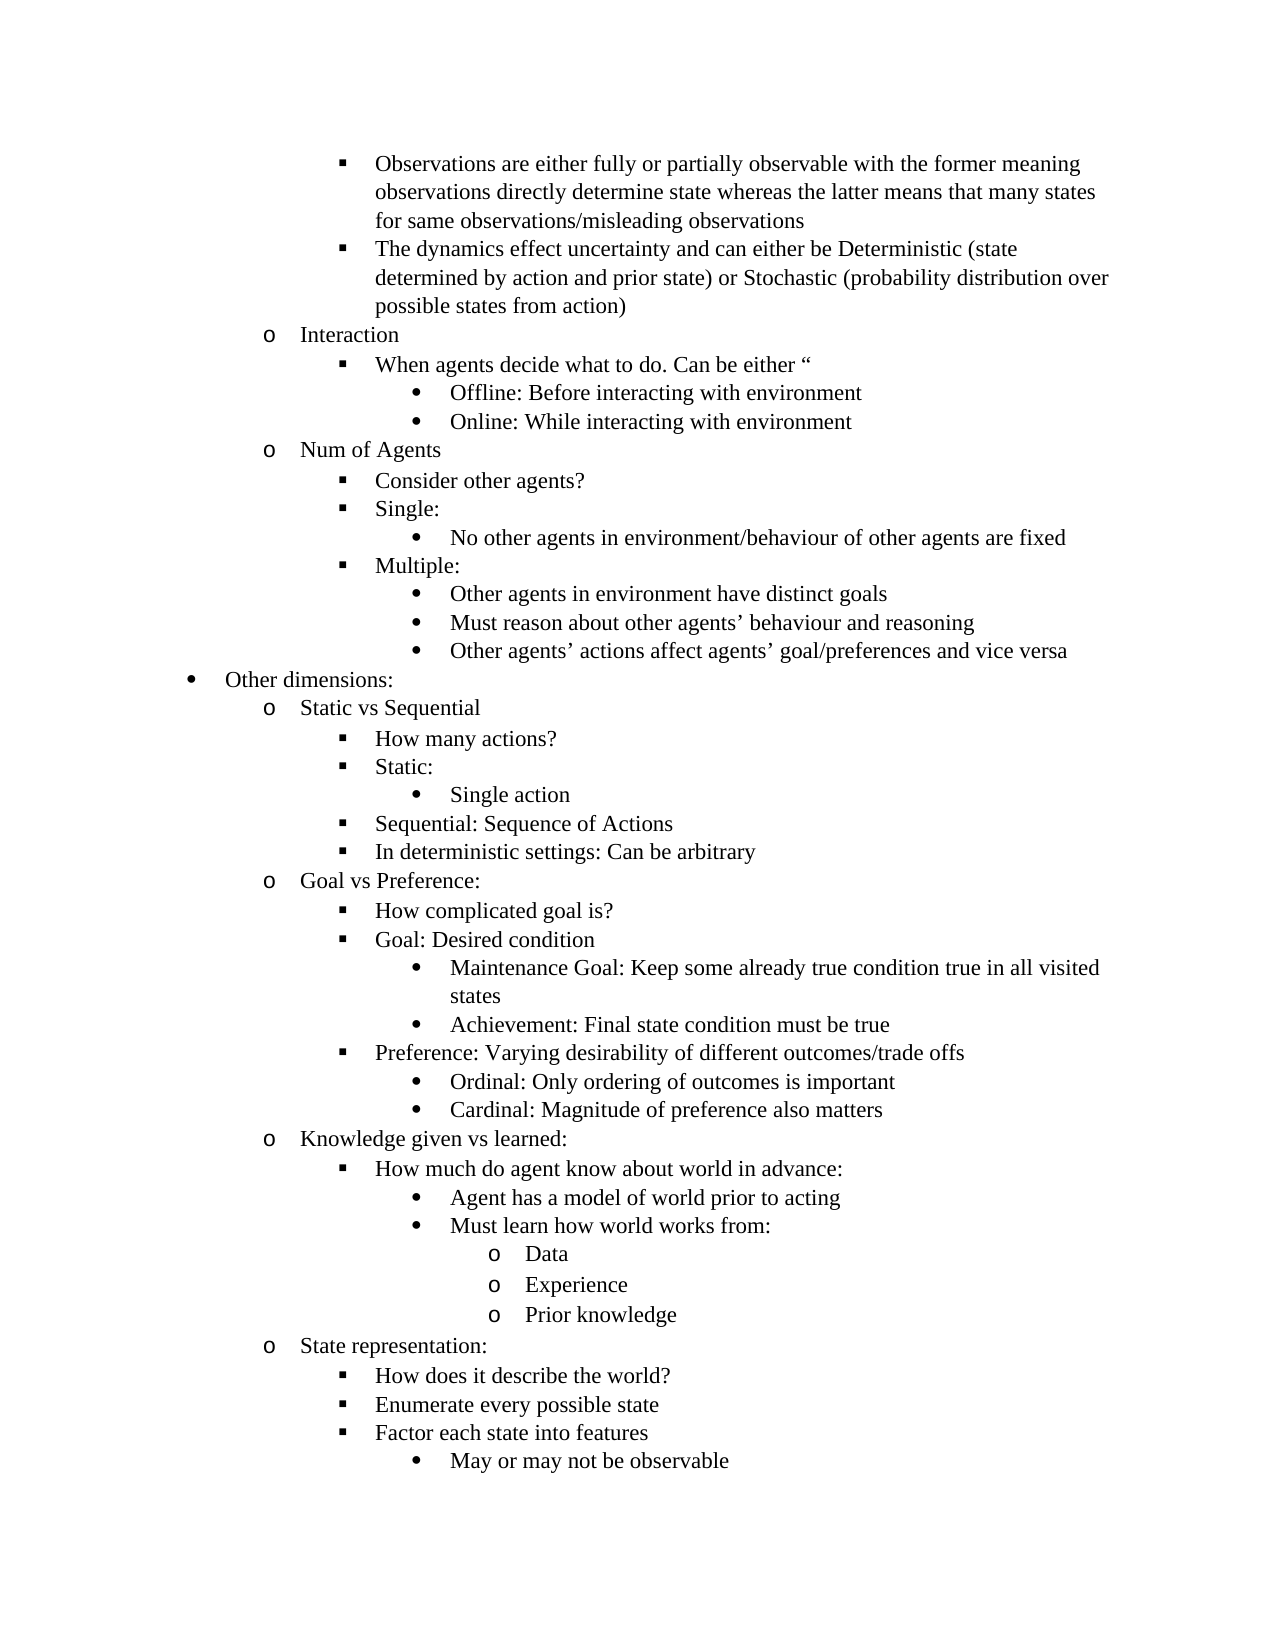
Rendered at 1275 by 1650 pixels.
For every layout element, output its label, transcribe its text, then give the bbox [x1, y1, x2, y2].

list Sequential: Sequence of Actions [337, 810, 1125, 836]
list Static vs Sequential [262, 694, 1125, 722]
list Knowledge given vs learned: [262, 1125, 1125, 1153]
list Single: [337, 495, 1125, 522]
list May or may not be observable [412, 1447, 1125, 1474]
list Other agents’ actions affect agents’ goal/preferences and vice versa [412, 637, 1125, 664]
list Observations are either fully or partially observable with the former meaning observations directly determine state whereas the latter means that many states for same observations/misleading observations [337, 150, 1125, 233]
list Ordinal: Only ordering of outcomes is important [412, 1068, 1125, 1094]
list In deterministic settings: Can be arbitrary [337, 838, 1125, 865]
list Cardinal: Magnitude of preference also matters [412, 1096, 1125, 1123]
list Goal vs Preference: [262, 867, 1125, 895]
list Achievement: Final state condition must be true [412, 1011, 1125, 1037]
list Experience [487, 1271, 1125, 1299]
list How much do agent know about world in advance: [337, 1155, 1125, 1182]
list Factor each state into features [337, 1419, 1125, 1445]
list Maintenance Goal: Keep some already true condition true in all visited states [412, 954, 1125, 1009]
list Goal: Desired condition [337, 926, 1125, 952]
list Consider other agents? [337, 467, 1125, 493]
list Other dimensions: [187, 666, 1125, 692]
list The dynamics effect uncertainty and can either be Deterministic (state determined by action and prior state) or Stochastic (probability distribution over possible states from action) [337, 235, 1125, 318]
list When agents decide what to do. Can be either “ [337, 351, 1125, 377]
list Static: [337, 753, 1125, 779]
list Interaction [262, 321, 1125, 349]
list Data [487, 1241, 1125, 1269]
list Offline: Before interacting with environment [412, 379, 1125, 406]
list Num of Agents [262, 436, 1125, 464]
list Preference: Varying desirability of different outcomes/trade offs [337, 1039, 1125, 1066]
list Must reason about other agents’ behaviour and reasoning [412, 609, 1125, 635]
list How complicated goal is? [337, 897, 1125, 924]
list Agent has a model of world prior to acting [412, 1184, 1125, 1210]
list State representation: [262, 1332, 1125, 1360]
list Single action [412, 782, 1125, 808]
list Enumerate every possible state [337, 1391, 1125, 1417]
list No other agents in environment/behaviour of other agents are fixed [412, 524, 1125, 550]
list How many actions? [337, 725, 1125, 751]
list Other agents in environment have distinct goals [412, 581, 1125, 607]
list Multiple: [337, 552, 1125, 578]
list Must learn how world works from: [412, 1212, 1125, 1238]
list Online: While interacting with environment [412, 408, 1125, 434]
list Prior knowledge [487, 1301, 1125, 1329]
list How does it describe the world? [337, 1362, 1125, 1388]
